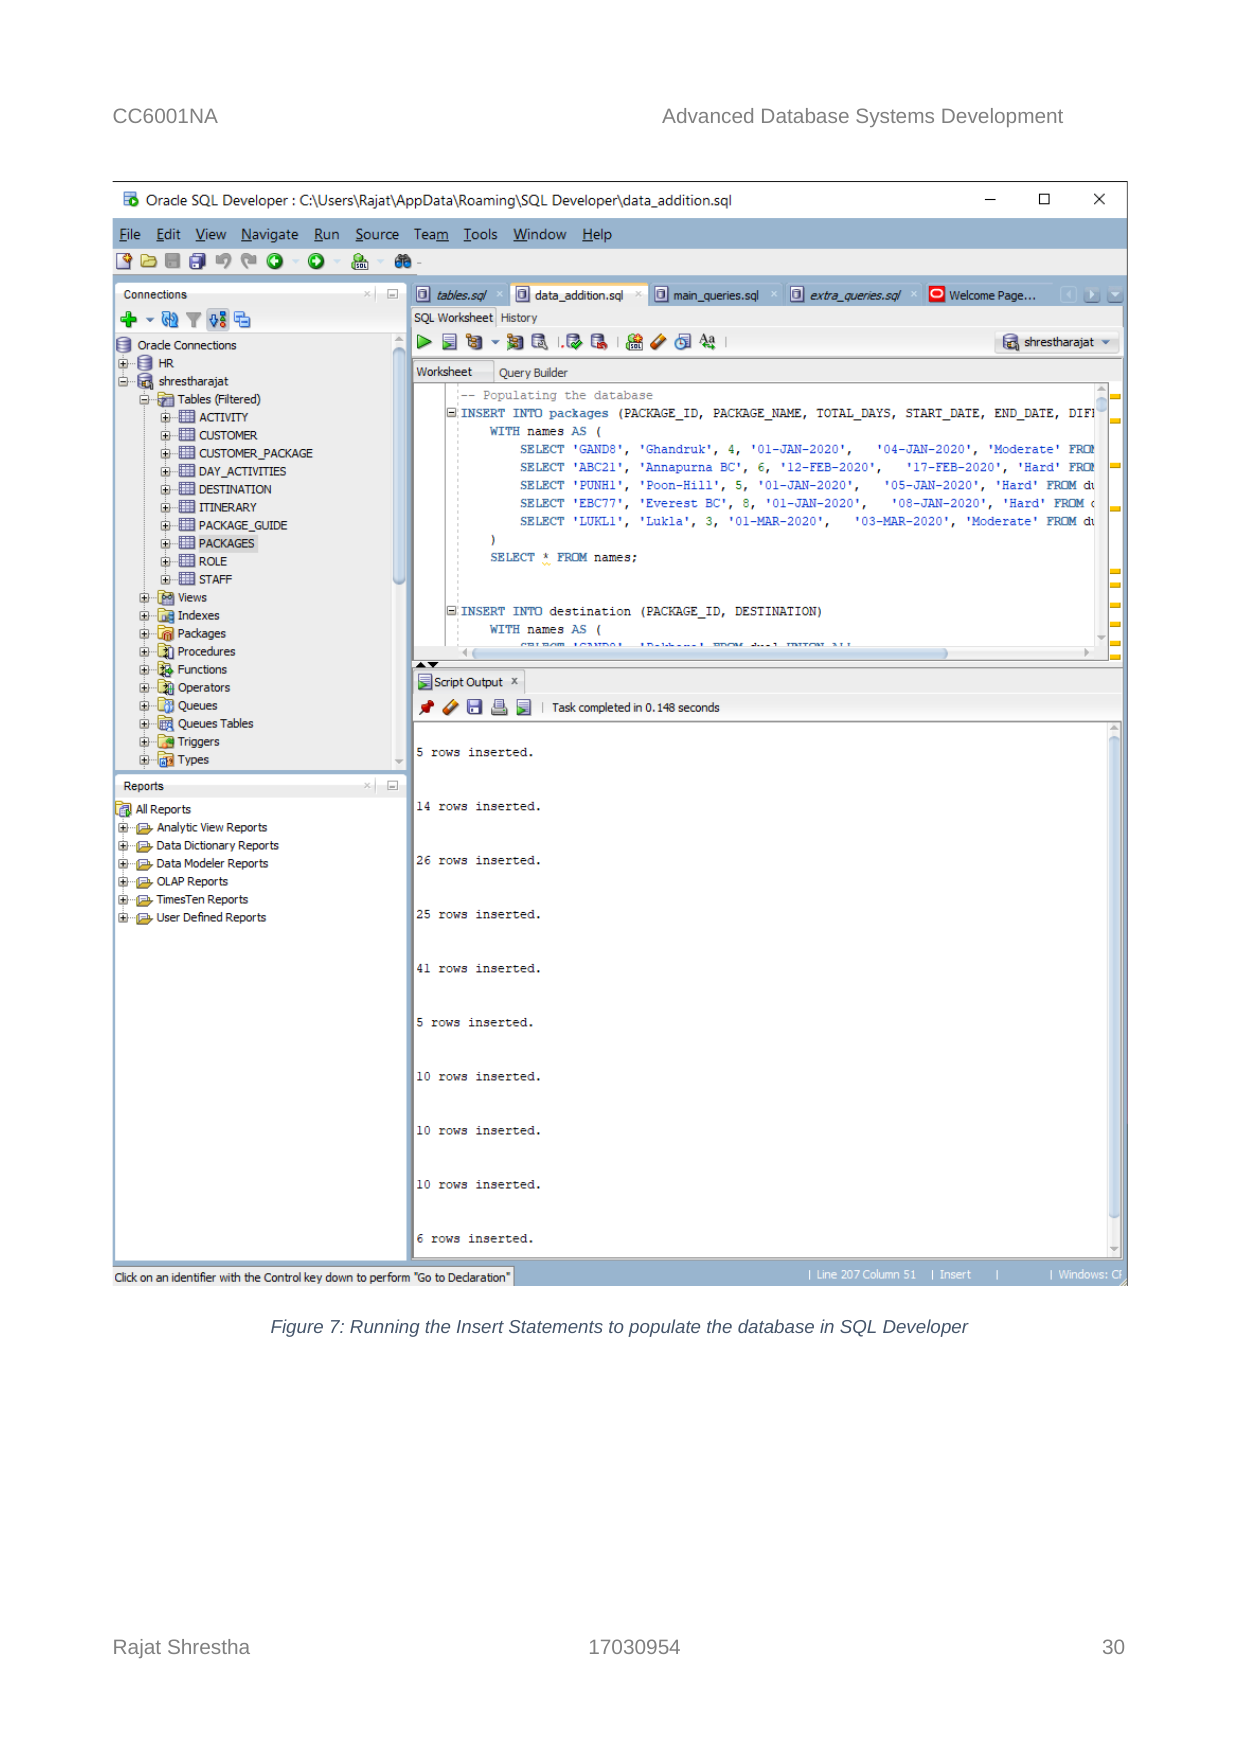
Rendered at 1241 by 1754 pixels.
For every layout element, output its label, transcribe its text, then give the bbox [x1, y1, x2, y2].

picture [112, 181, 1128, 1286]
